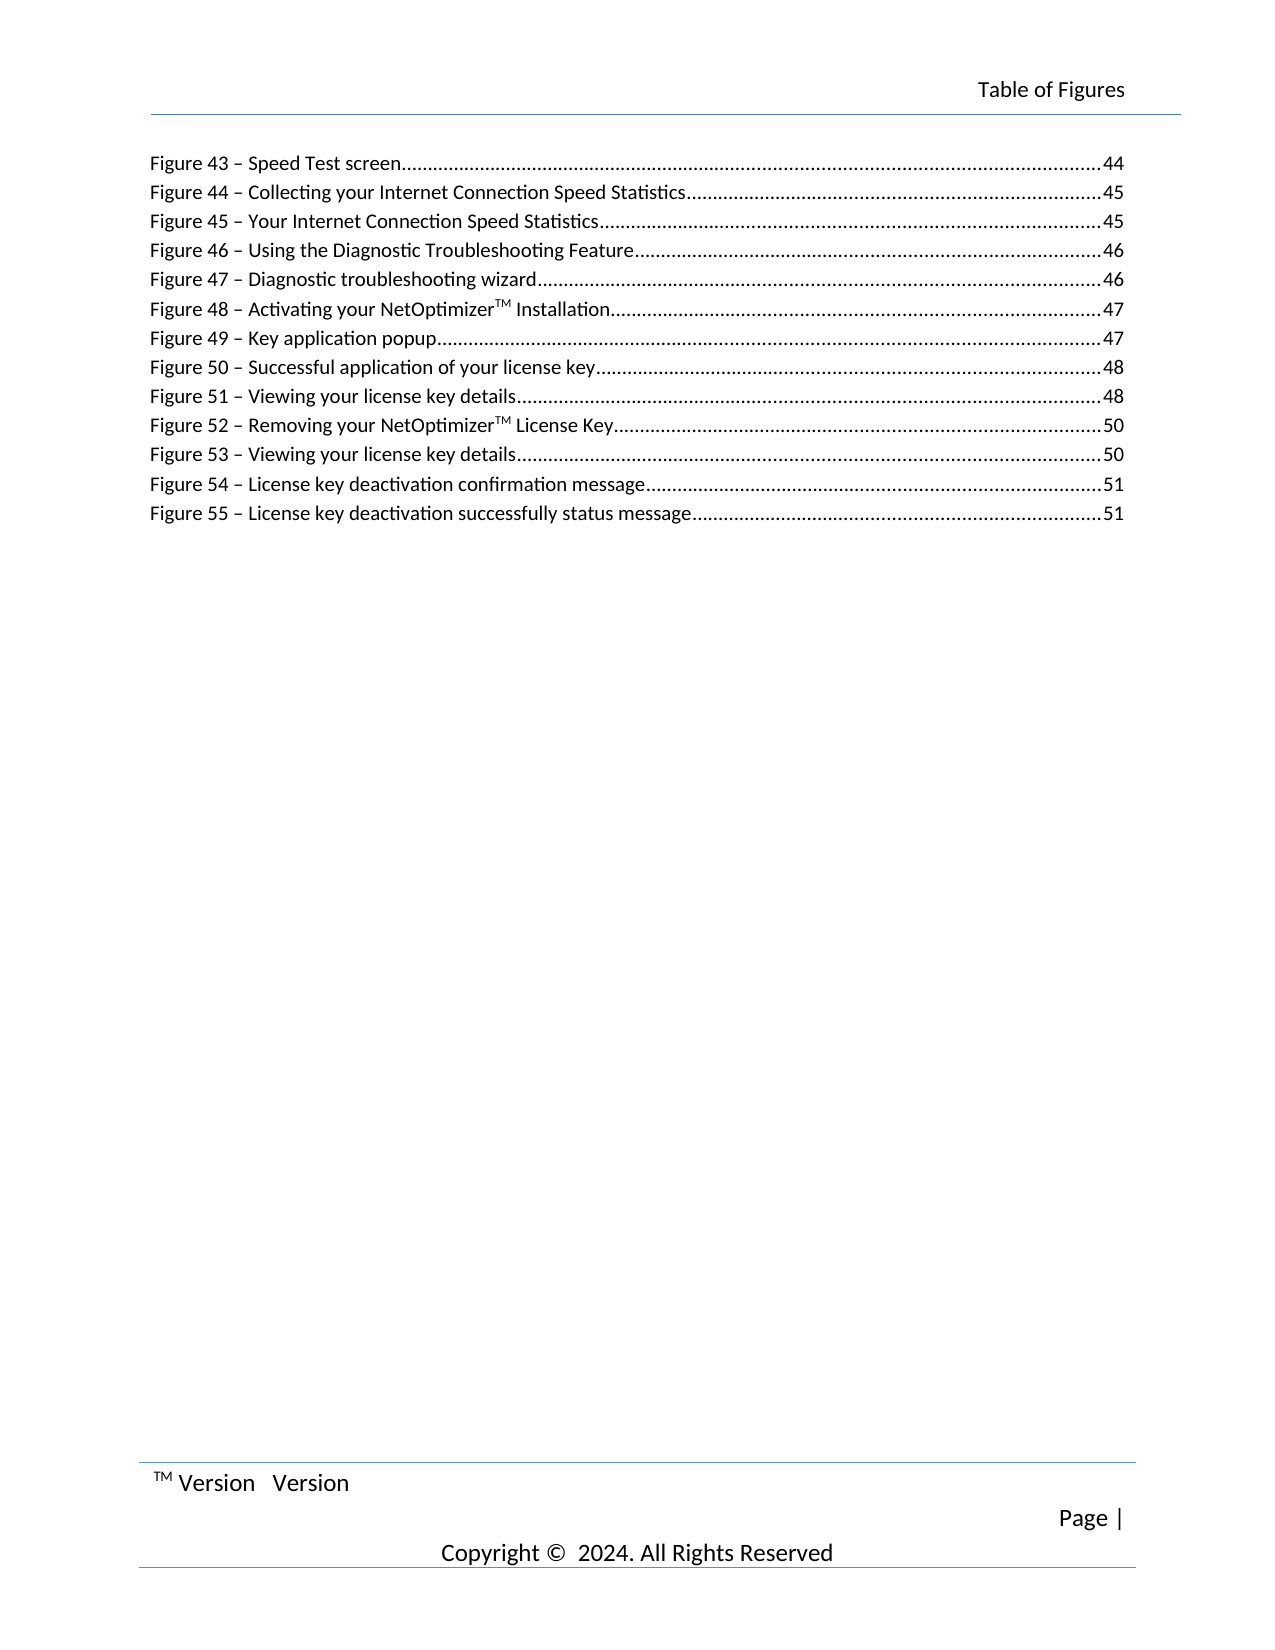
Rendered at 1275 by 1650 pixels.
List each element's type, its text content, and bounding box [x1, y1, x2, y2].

text Figure 44 – Collecting your Internet Connection Speed Statistics 45 [150, 179, 1125, 204]
text Figure 45 – Your Internet Connection Speed Statistics 45 [150, 208, 1125, 234]
text Figure 52 – Removing your NetOptimizerTM License Key 50 [150, 412, 1125, 438]
text Figure 49 – Key application popup 47 [150, 325, 1125, 350]
text Figure 48 – Activating your NetOptimizerTM Installation 47 [150, 296, 1125, 321]
text Figure 51 – Viewing your license key details 48 [150, 383, 1125, 409]
text Figure 47 – Diagnostic troubleshooting wizard 46 [150, 267, 1125, 292]
text Figure 55 – License key deactivation successfully status message 51 [150, 500, 1125, 525]
text Figure 53 – Viewing your license key details 50 [150, 442, 1125, 467]
text Figure 54 – License key deactivation confirmation message 51 [150, 471, 1125, 496]
text Figure 50 – Successful application of your license key 48 [150, 354, 1125, 379]
text Figure 46 – Using the Diagnostic Troubleshooting Feature 46 [150, 237, 1125, 263]
text Figure 43 – Speed Test screen 44 [150, 150, 1125, 175]
